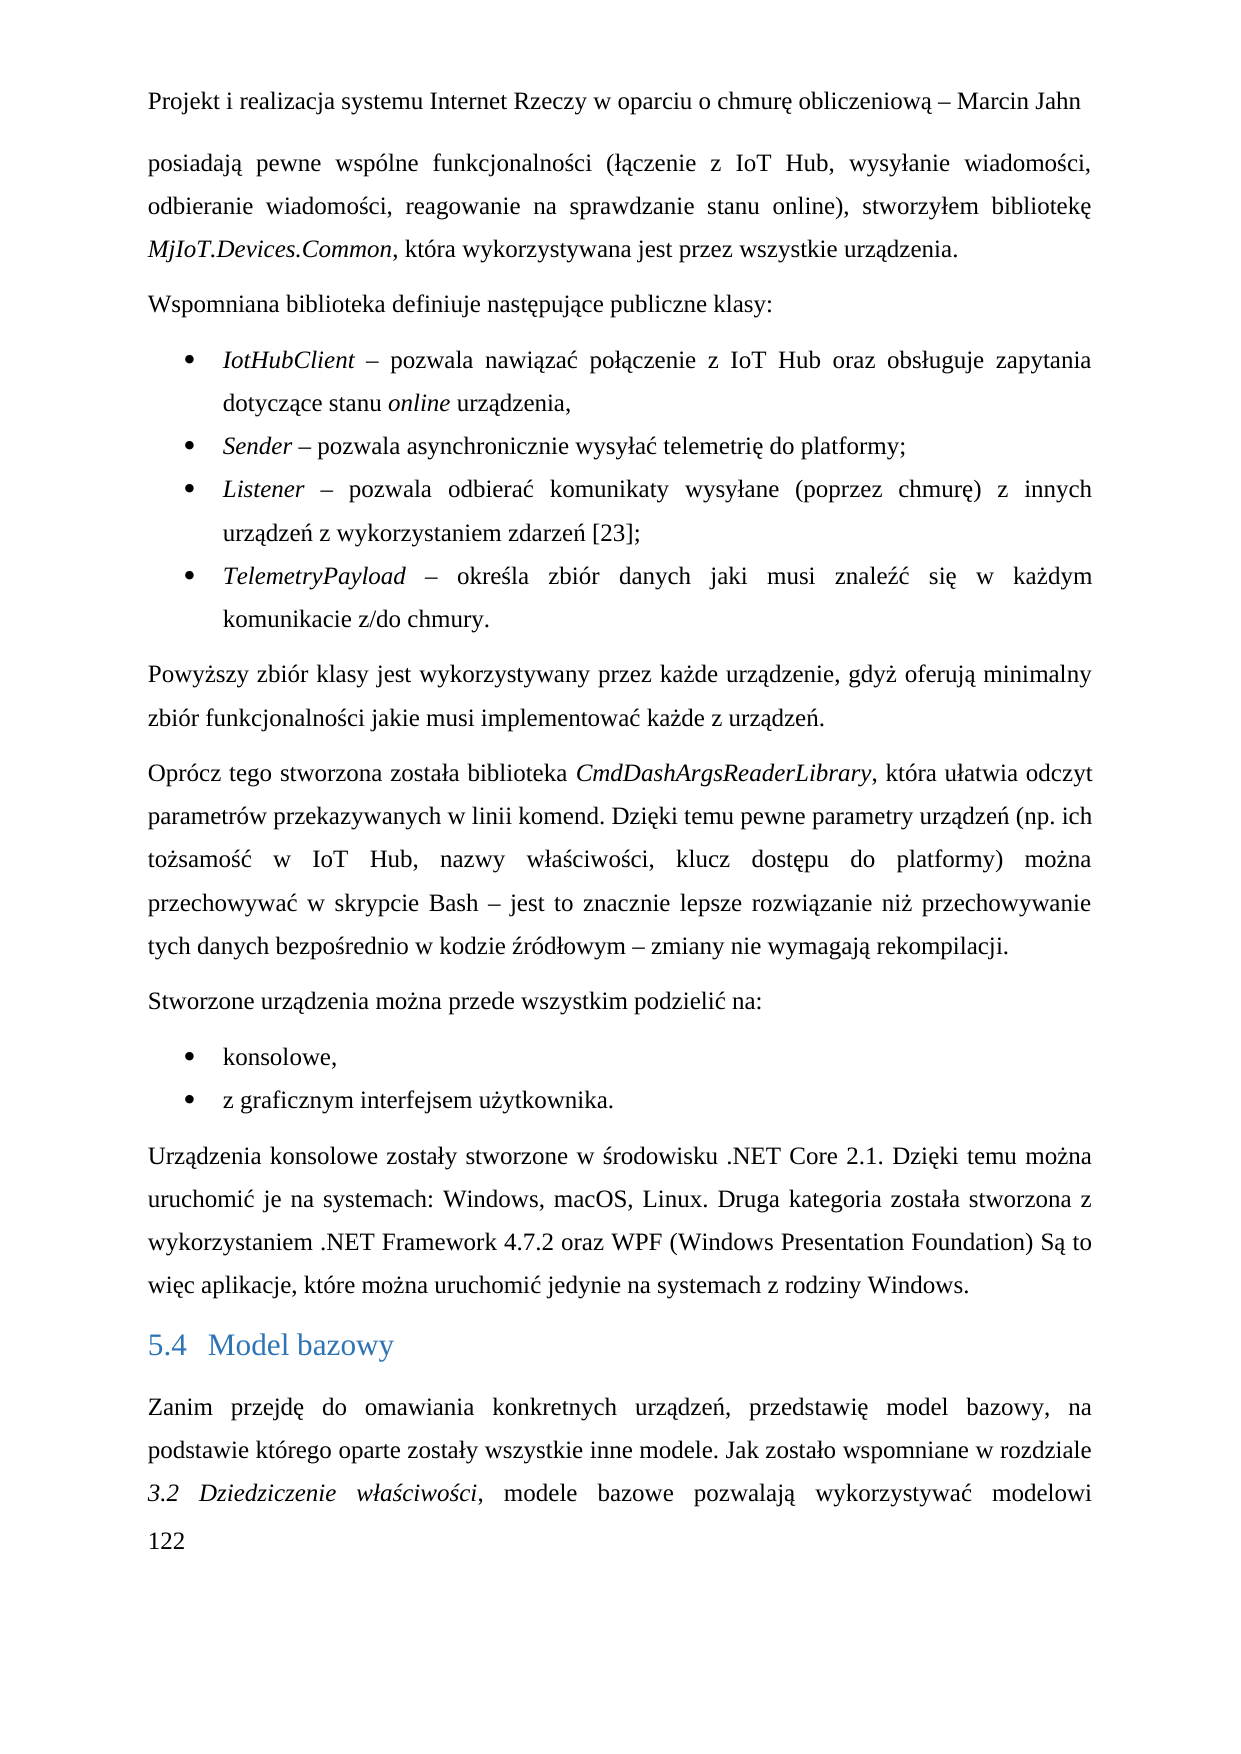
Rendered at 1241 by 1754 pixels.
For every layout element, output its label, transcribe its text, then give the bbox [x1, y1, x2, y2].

subtitle Model bazowy [148, 1326, 1093, 1362]
list IotHubClient – pozwala nawiązać połączenie z IoT Hub oraz obsługuje zapytania dotyczące stanu online urządzenia, [185, 345, 1093, 417]
list z graficznym interfejsem użytkownika. [185, 1085, 1093, 1114]
list konsolowe, [185, 1042, 1093, 1071]
list TelemetryPayload – określa zbiór danych jaki musi znaleźć się w każdym komunikacie z/do chmury. [185, 561, 1093, 633]
list Listener – pozwala odbierać komunikaty wysyłane (poprzez chmurę) z innych urządzeń z wykorzystaniem zdarzeń; [185, 474, 1093, 546]
text Oprócz tego stworzona została biblioteka CmdDashArgsReaderLibrary, która ułatwia odczyt parametrów przekazywanych w linii komend. Dzięki temu pewne parametry urządzeń (np. ich tożsamość w IoT Hub, nazwy właściwości, klucz dostępu do platformy) można przechowywać w skrypcie Bash – jest to znacznie lepsze rozwiązanie niż przechowywanie tych danych bezpośrednio w kodzie źródłowym – zmiany nie wymagają rekompilacji. [148, 758, 1093, 959]
text Stworzone urządzenia można przede wszystkim podzielić na: [148, 986, 1093, 1015]
text Wspomniana biblioteka definiuje następujące publiczne klasy: [148, 289, 1093, 318]
text Powyższy zbiór klasy jest wykorzystywany przez każde urządzenie, gdyż oferują minimalny zbiór funkcjonalności jakie musi implementować każde z urządzeń. [148, 659, 1093, 731]
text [148, 1392, 1093, 1507]
text Urządzenia konsolowe zostały stworzone w środowisku .NET Core 2.1. Dzięki temu można uruchomić je na systemach: Windows, macOS, Linux. Druga kategoria została stworzona z wykorzystaniem .NET Framework 4.7.2 oraz WPF (Windows Presentation Foundation) Są to więc aplikacje, które można uruchomić jedynie na systemach z rodziny Windows. [148, 1141, 1093, 1299]
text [148, 148, 1093, 263]
list Sender – pozwala asynchronicznie wysyłać telemetrię do platformy; [185, 431, 1093, 460]
